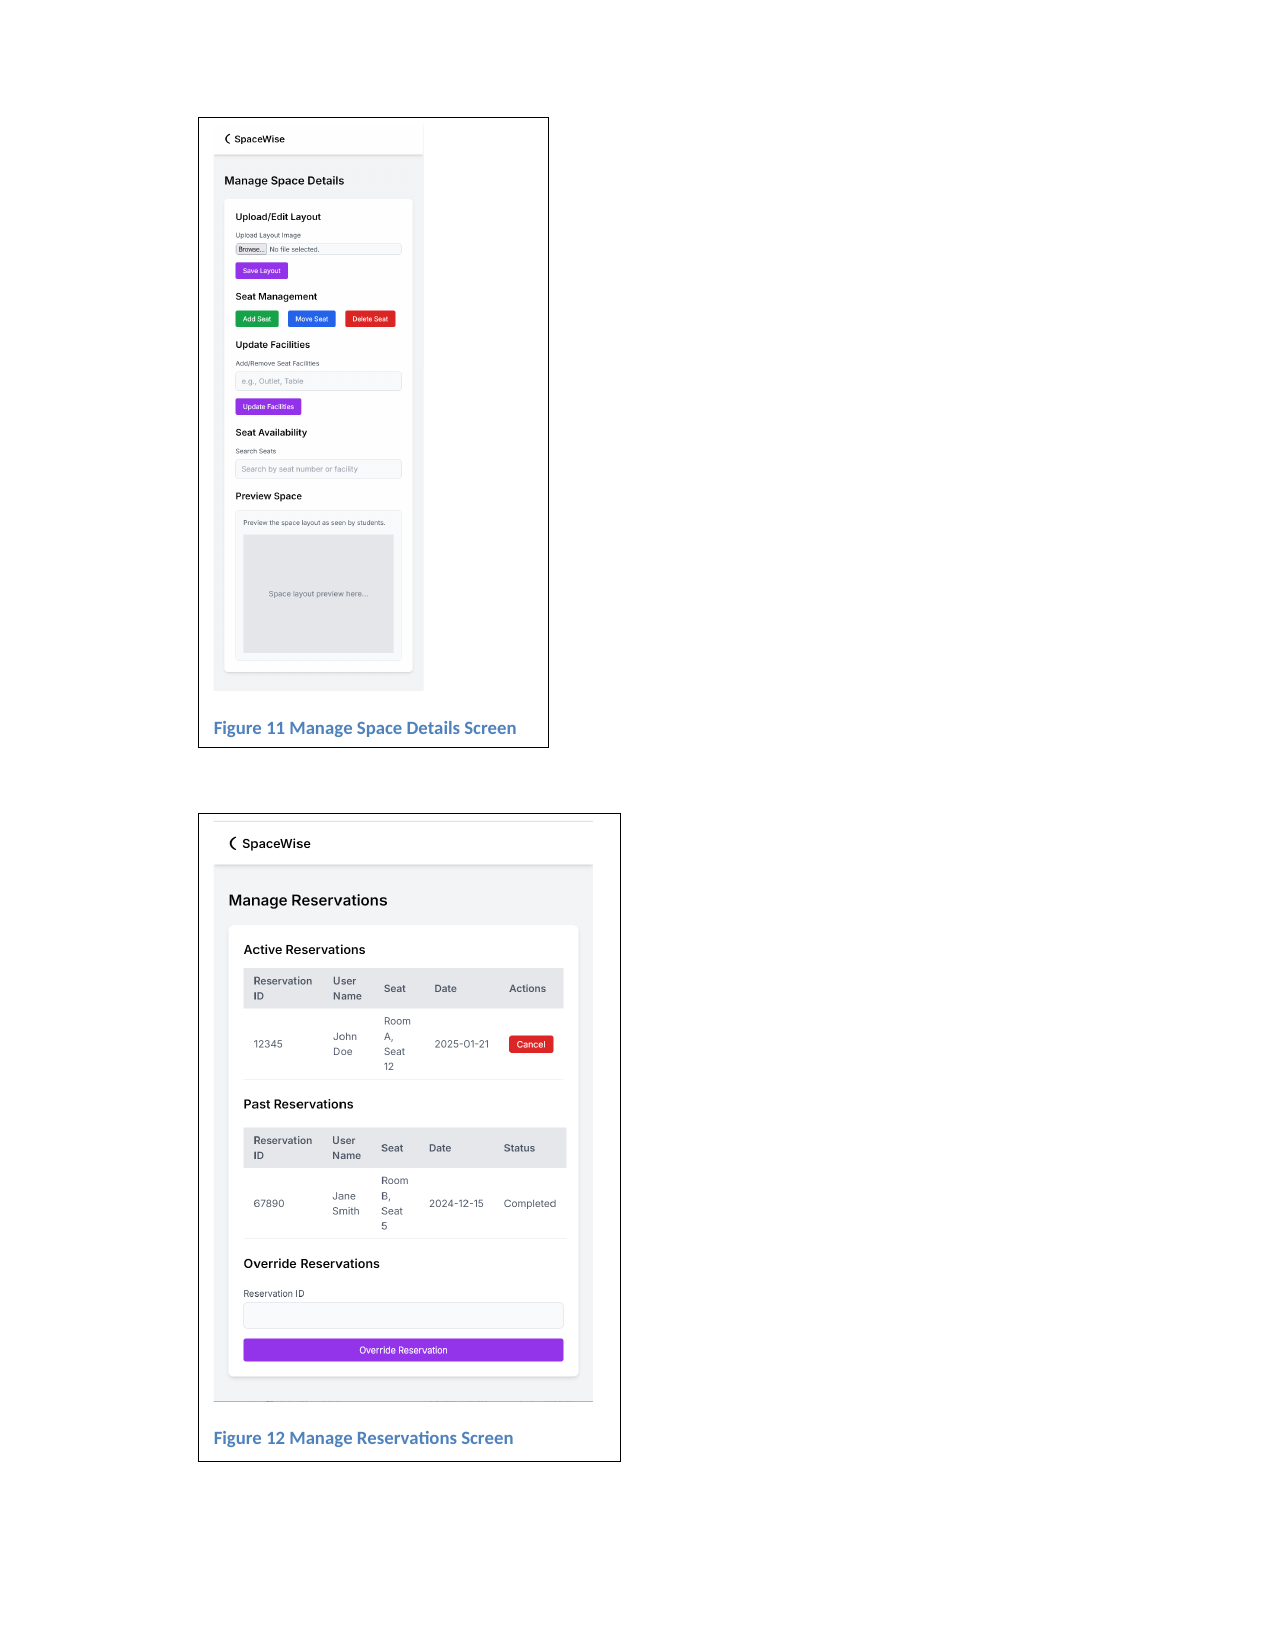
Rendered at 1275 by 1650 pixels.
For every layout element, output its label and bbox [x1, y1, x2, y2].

picture [213, 820, 593, 1402]
picture [213, 124, 424, 691]
